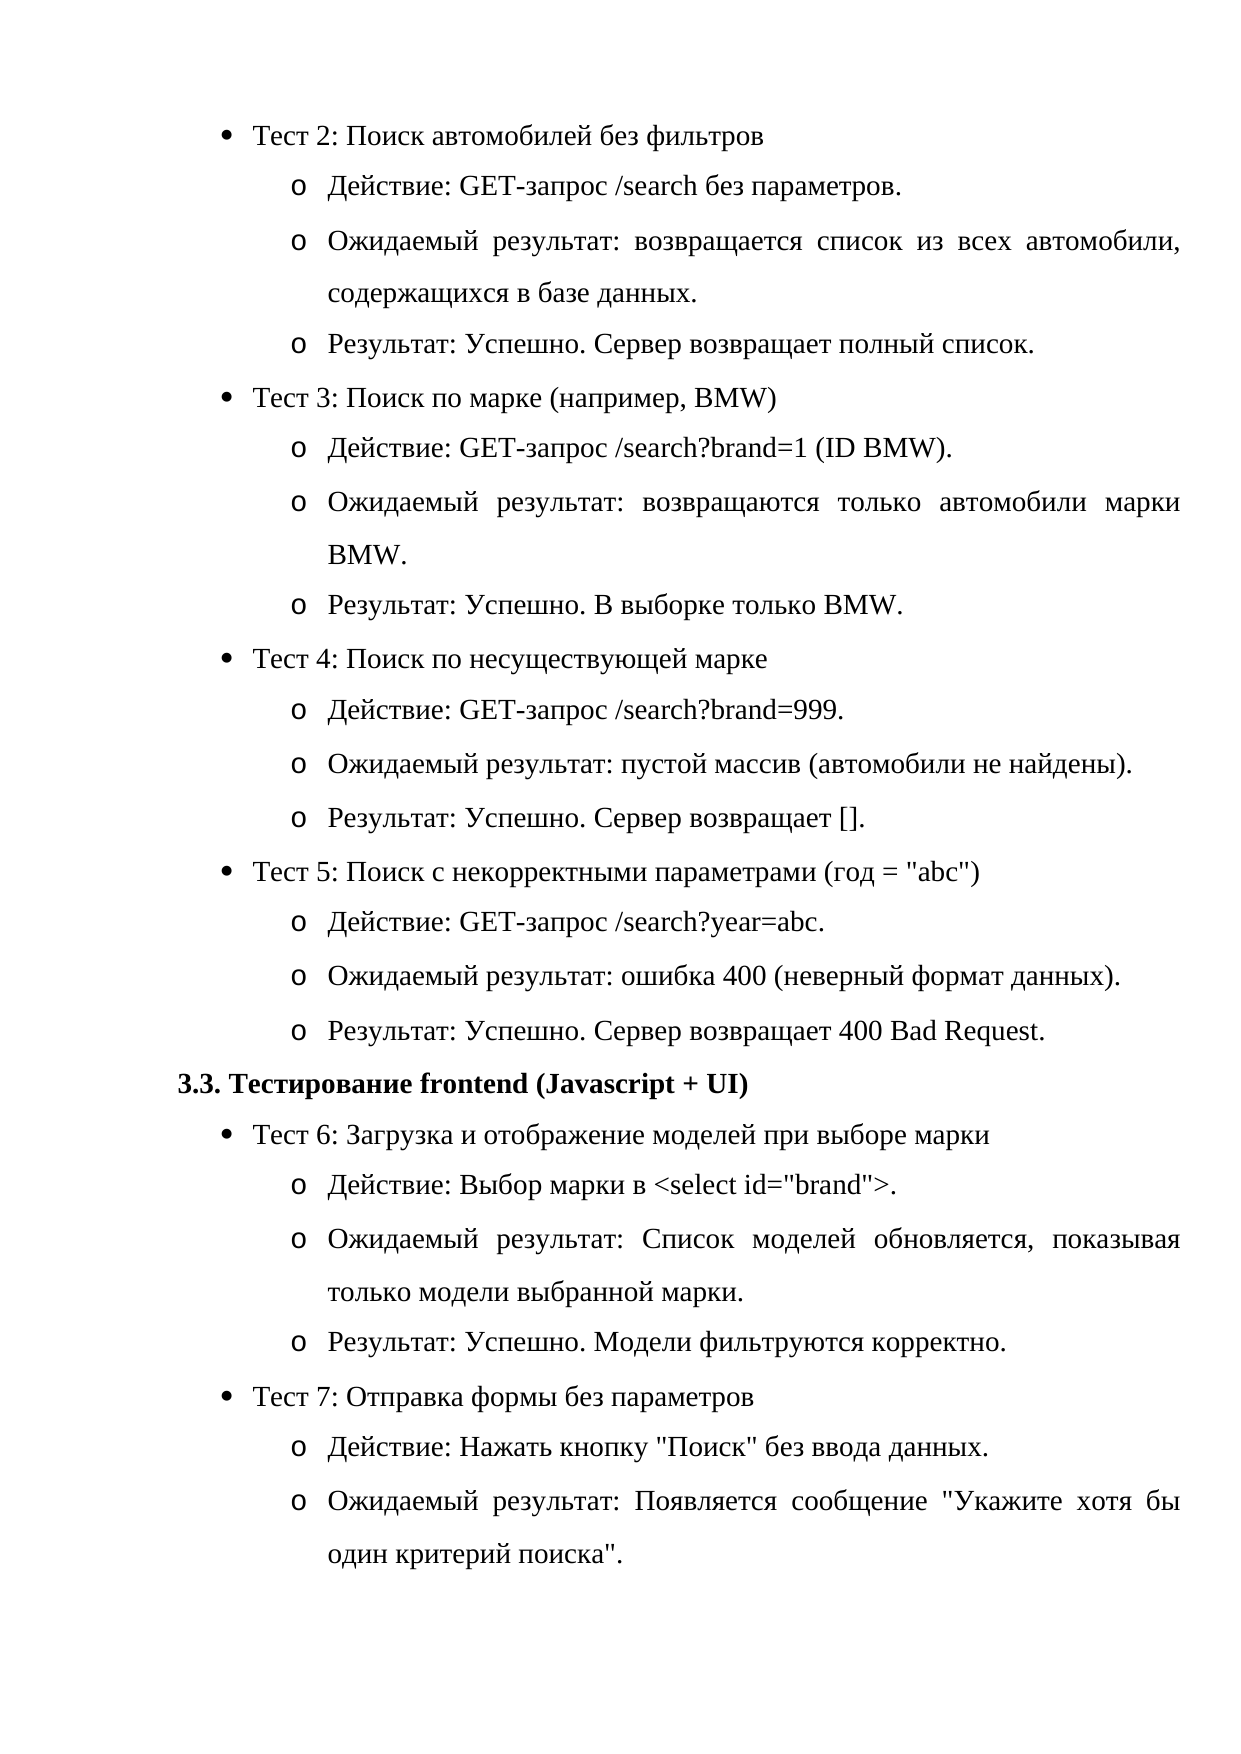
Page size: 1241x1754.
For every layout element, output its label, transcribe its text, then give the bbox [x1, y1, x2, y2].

list Действие: Выбор марки в <select id="brand">. [290, 1167, 1181, 1203]
list Тест 2: Поиск автомобилей без фильтров [222, 118, 1181, 152]
list Действие: GET-запрос /search?year=abc. [290, 904, 1181, 941]
list Ожидаемый результат: Список моделей обновляется, показывая только модели выбранной марки. [290, 1221, 1181, 1308]
list Ожидаемый результат: ошибка 400 (неверный формат данных). [290, 958, 1181, 994]
list Действие: GET-запрос /search?brand=999. [290, 692, 1181, 728]
list Ожидаемый результат: возвращается список из всех автомобили, содержащихся в базе данных. [290, 223, 1181, 309]
list Ожидаемый результат: Появляется сообщение "Укажите хотя бы один критерий поиска". [290, 1483, 1181, 1569]
list Результат: Успешно. Сервер возвращает полный список. [290, 326, 1181, 362]
list Ожидаемый результат: возвращаются только автомобили марки BMW. [290, 484, 1181, 571]
list Тест 7: Отправка формы без параметров [222, 1379, 1181, 1412]
subtitle 3.3. Тестирование frontend (Javascript + UI) [177, 1067, 1181, 1100]
list Результат: Успешно. Сервер возвращает 400 Bad Request. [290, 1013, 1181, 1049]
list Результат: Успешно. Сервер возвращает []. [290, 800, 1181, 836]
list Результат: Успешно. В выборке только BMW. [290, 587, 1181, 623]
list Тест 5: Поиск с некорректными параметрами (год = "abc") [222, 854, 1181, 888]
list Тест 6: Загрузка и отображение моделей при выборе марки [222, 1117, 1181, 1151]
list Тест 4: Поиск по несуществующей марке [222, 641, 1181, 675]
list Тест 3: Поиск по марке (например, BMW) [222, 380, 1181, 413]
list Действие: GET-запрос /search без параметров. [290, 168, 1181, 204]
list Ожидаемый результат: пустой массив (автомобили не найдены). [290, 746, 1181, 782]
list Действие: Нажать кнопку "Поиск" без ввода данных. [290, 1429, 1181, 1465]
list Результат: Успешно. Модели фильтруются корректно. [290, 1324, 1181, 1361]
list Действие: GET-запрос /search?brand=1 (ID BMW). [290, 430, 1181, 466]
